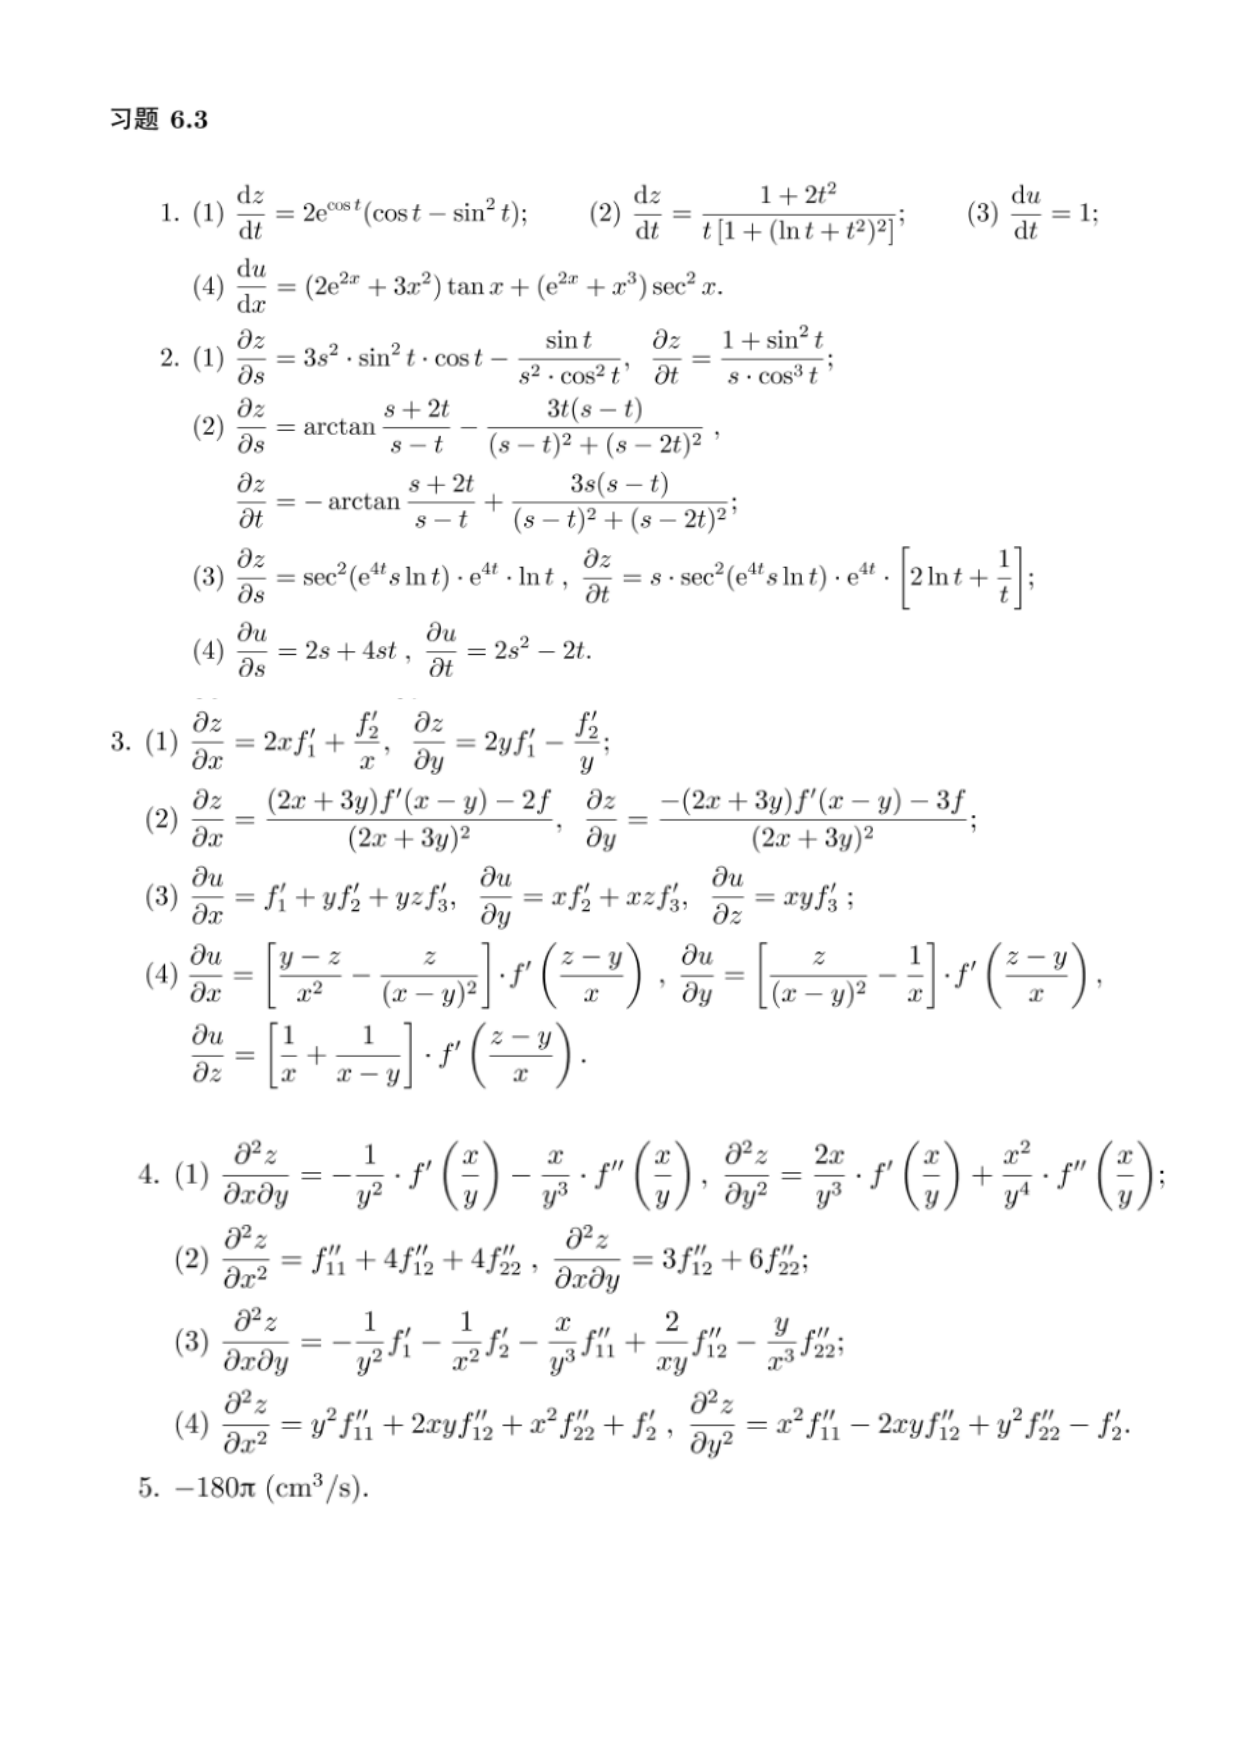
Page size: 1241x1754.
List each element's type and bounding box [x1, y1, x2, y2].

picture [75, 1120, 1196, 1524]
picture [75, 80, 1150, 677]
picture [75, 698, 1148, 1115]
